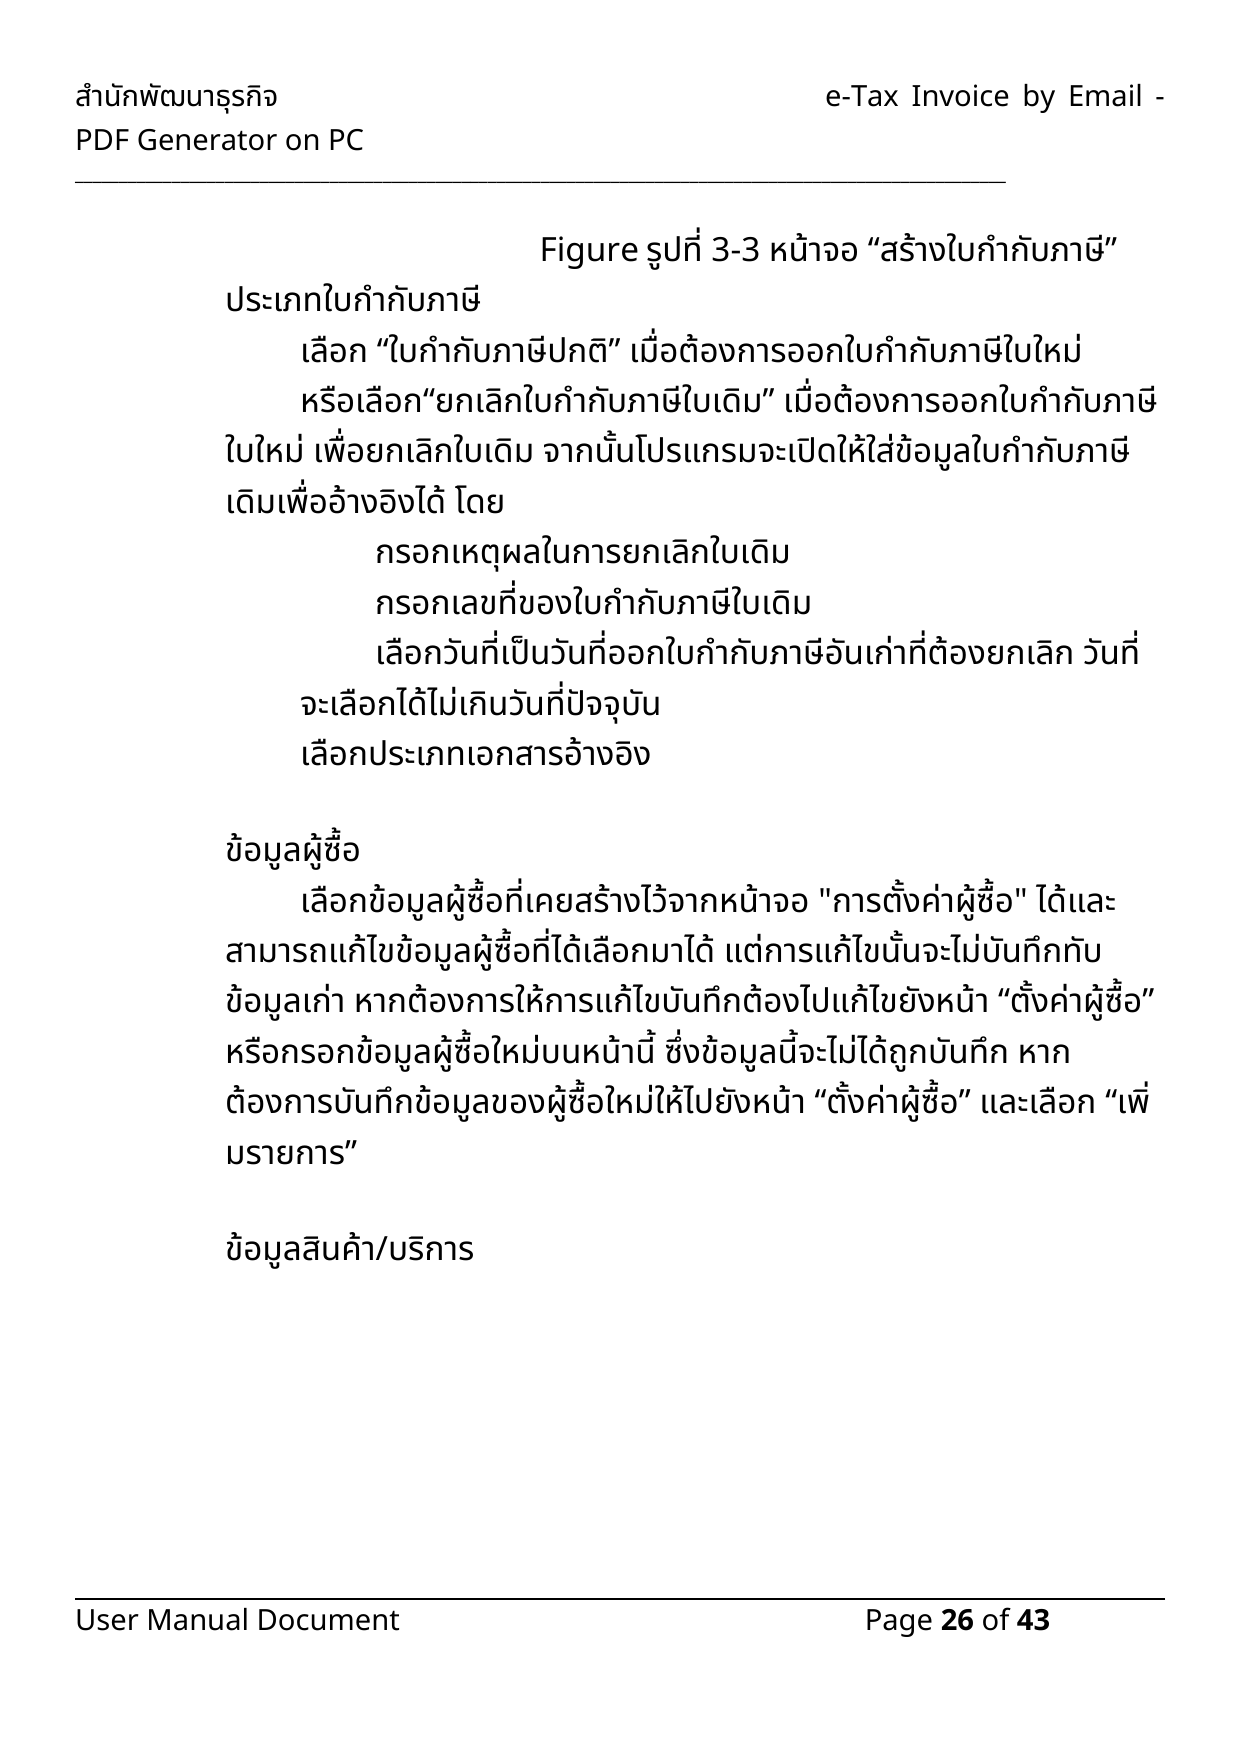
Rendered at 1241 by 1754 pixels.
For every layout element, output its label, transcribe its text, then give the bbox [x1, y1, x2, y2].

text ข้อมูลผู้ซื้อ [225, 826, 1165, 876]
text เลือกข้อมูลที่เคยสร้างไว้จากหน้าจอ "การตั้งค่าผู้ซื้อ" หรือใหม่บนหน้านี้ [225, 876, 1165, 1179]
text 3 [300, 226, 1165, 276]
text ข้อมูลสินค้า/บริการ [150, 1224, 1165, 1275]
